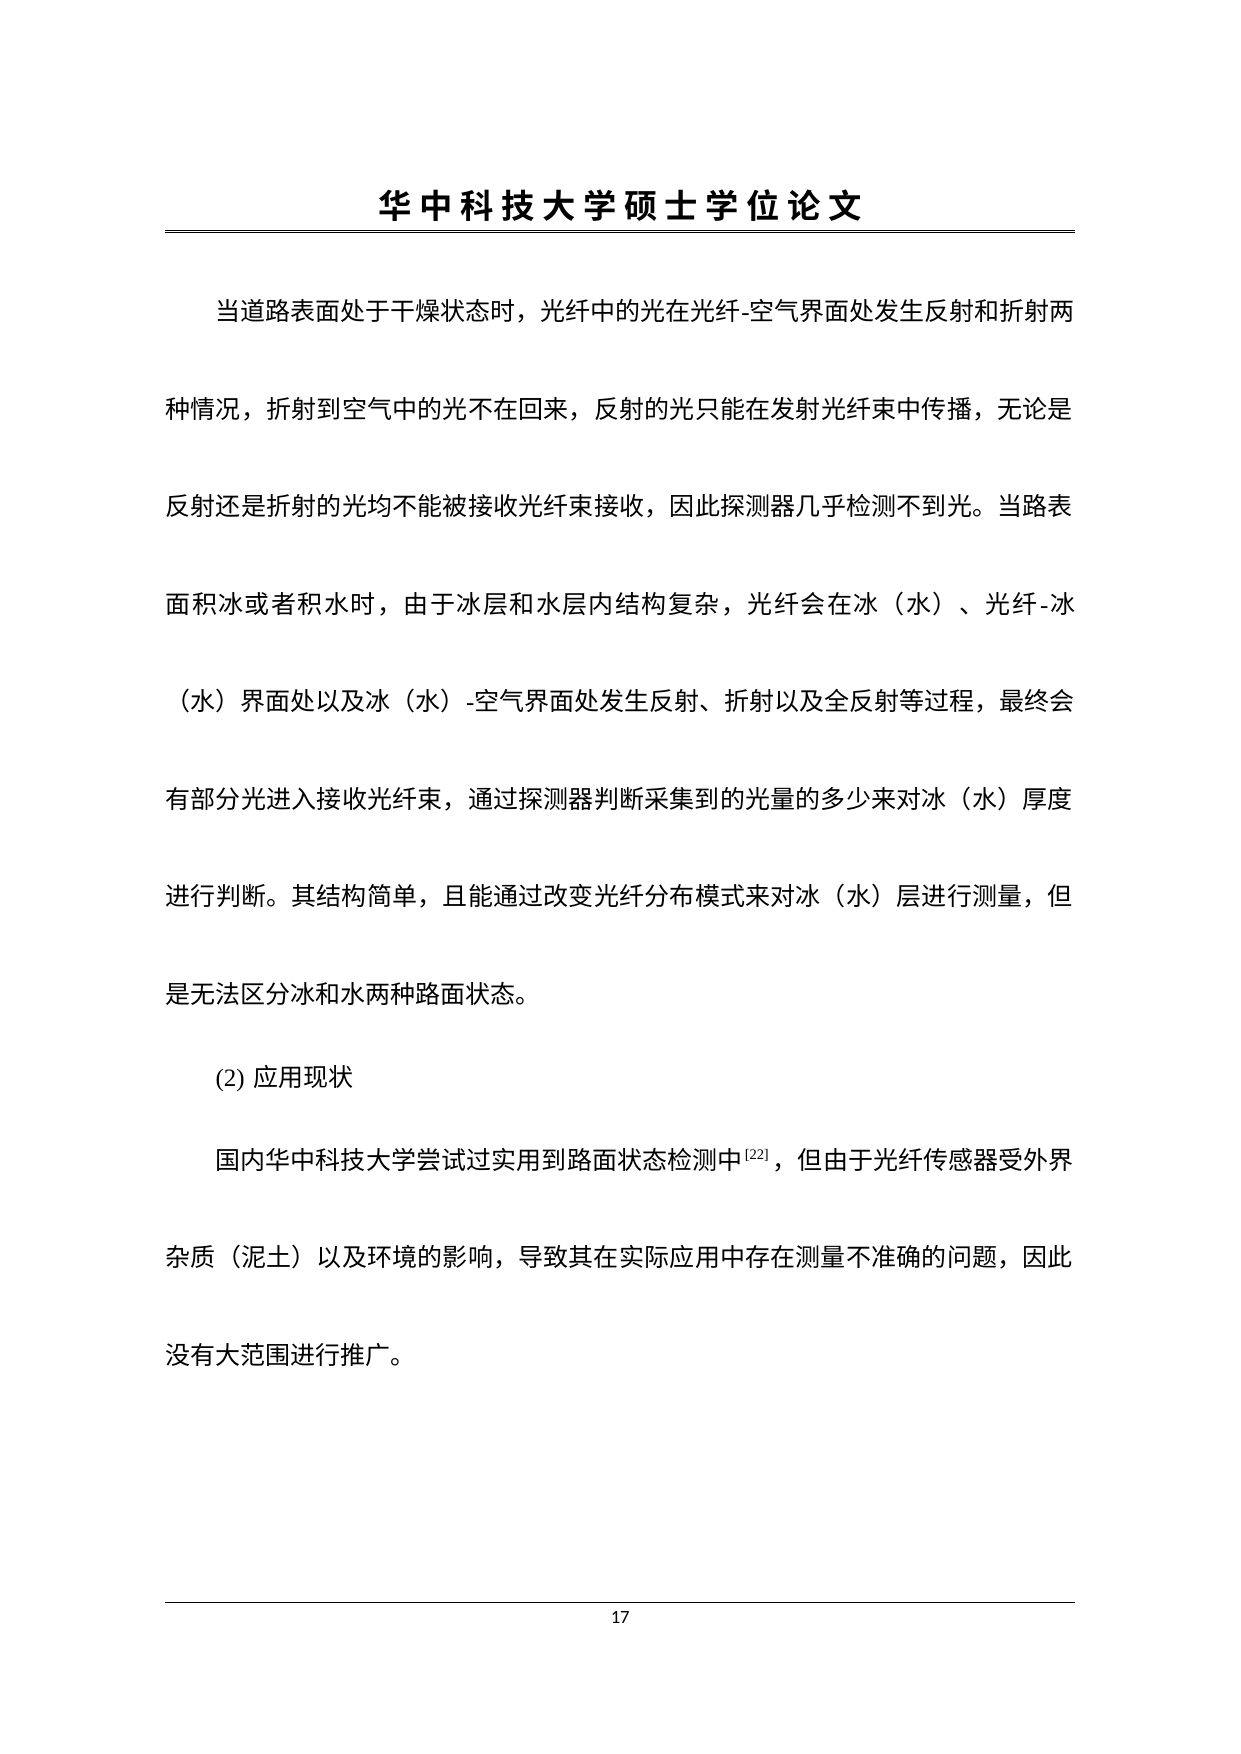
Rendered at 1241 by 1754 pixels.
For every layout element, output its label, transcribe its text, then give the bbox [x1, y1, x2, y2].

text 当道路表面处于干燥状态时，光纤中的光在光纤-空气界面处发生反射和折射两种情况，折射到空气中的光不在回来，反射的光只能在发射光纤束中传播，无论是反射还是折射的光均不能被接收光纤束接收，因此探测器几乎检测不到光。当路表面积冰或者积水时，由于冰层和水层内结构复杂，光纤会在冰（水）、光纤-冰（水）界面处以及冰（水）-空气界面处发生反射、折射以及全反射等过程，最终会有部分光进入接收光纤束，通过探测器判断采集到的光量的多少来对冰（水）厚度进行判断。其结构简单，且能通过改变光纤分布模式来对冰（水）层进行测量，但是无法区分冰和水两种路面状态。 [165, 277, 1075, 1025]
text 国内华中科技大学尝试过实用到路面状态检测中[22] ，但由于光纤传感器受外界杂质（泥土）以及环境的影响，导致其在实际应用中存在测量不准确的问题，因此没有大范围进行推广。 [165, 1126, 1075, 1386]
list 应用现状 [215, 1043, 1075, 1108]
